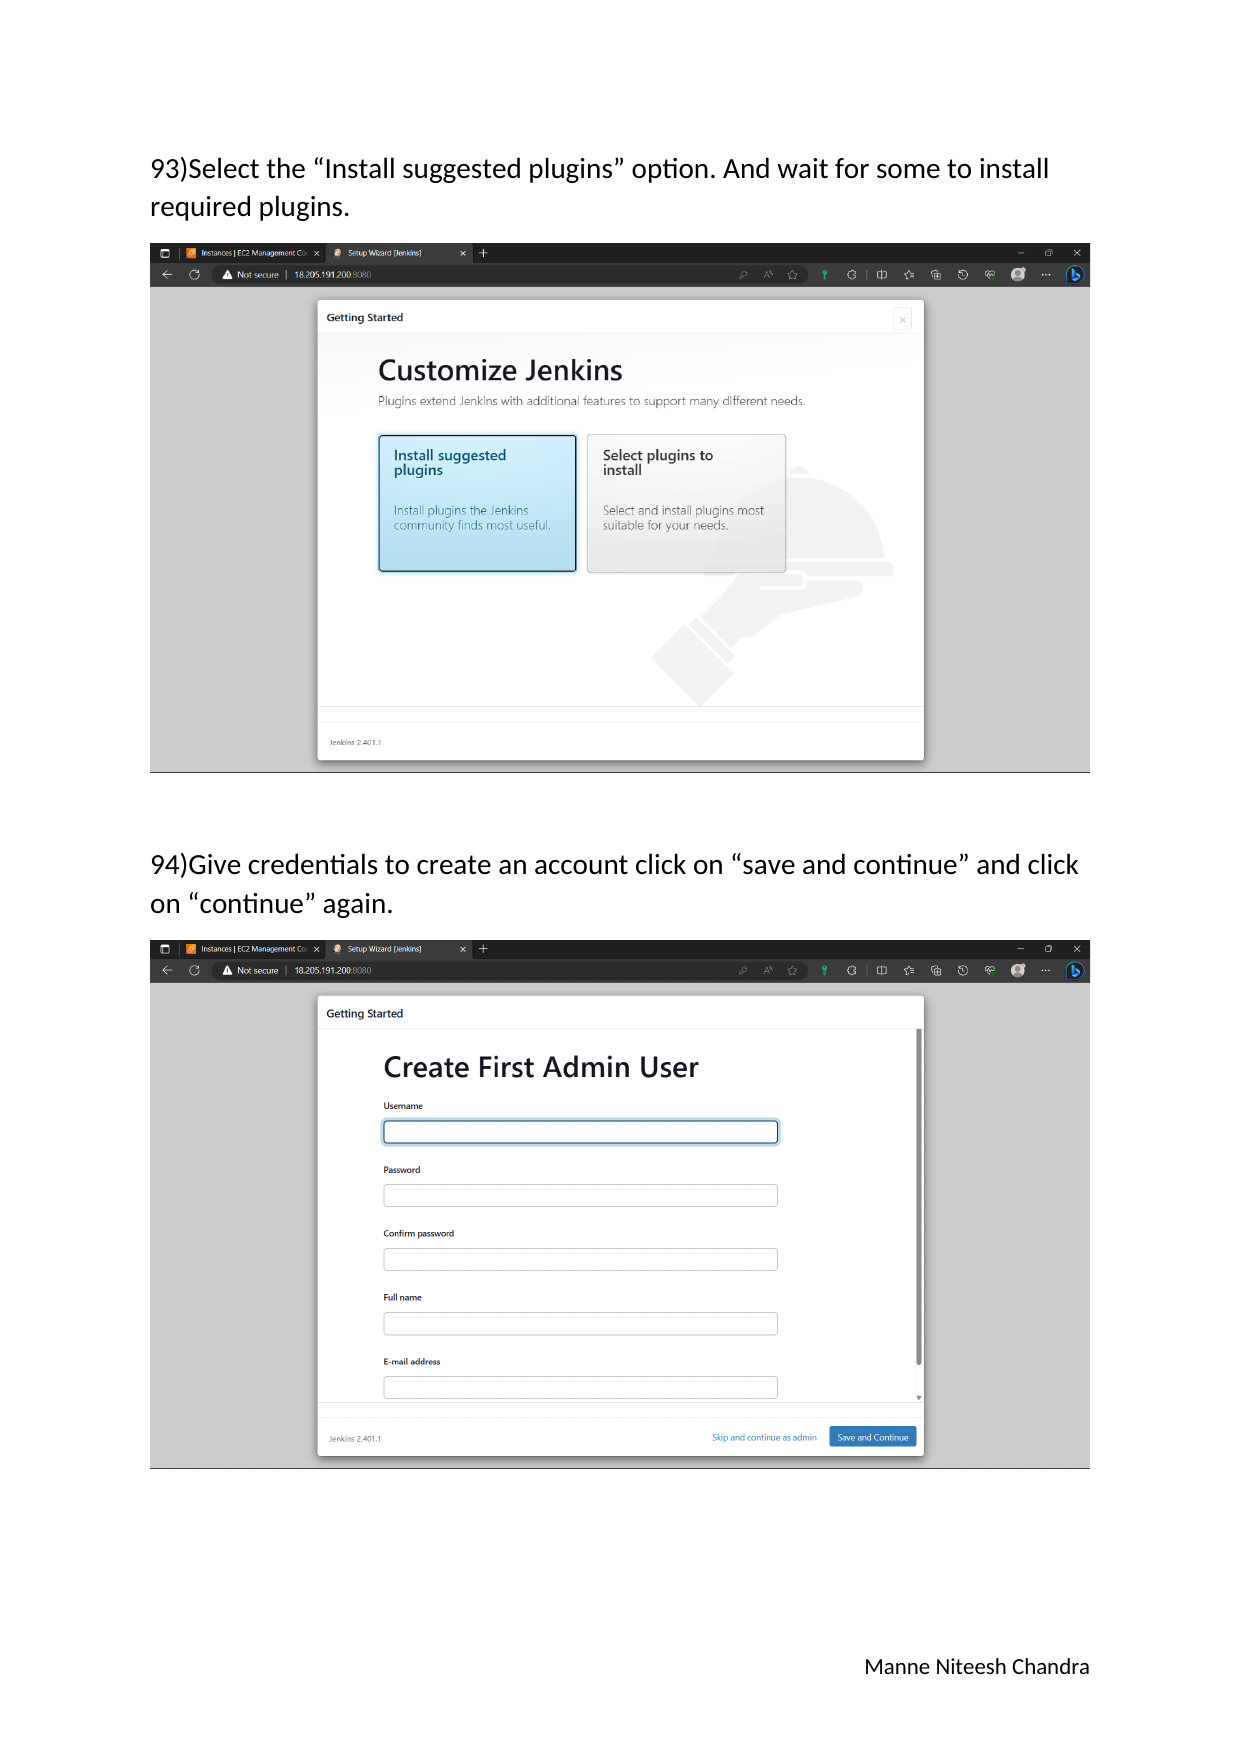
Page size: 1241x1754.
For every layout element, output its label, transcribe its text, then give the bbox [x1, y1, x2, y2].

picture [150, 940, 1091, 1469]
picture [150, 243, 1091, 773]
text 93)Select the “Install suggested plugins” option. And wait for some to install required plugins. [150, 150, 1090, 224]
text 94)Give credentials to create an account click on “save and continue” and click on “continue” again. [150, 846, 1090, 920]
